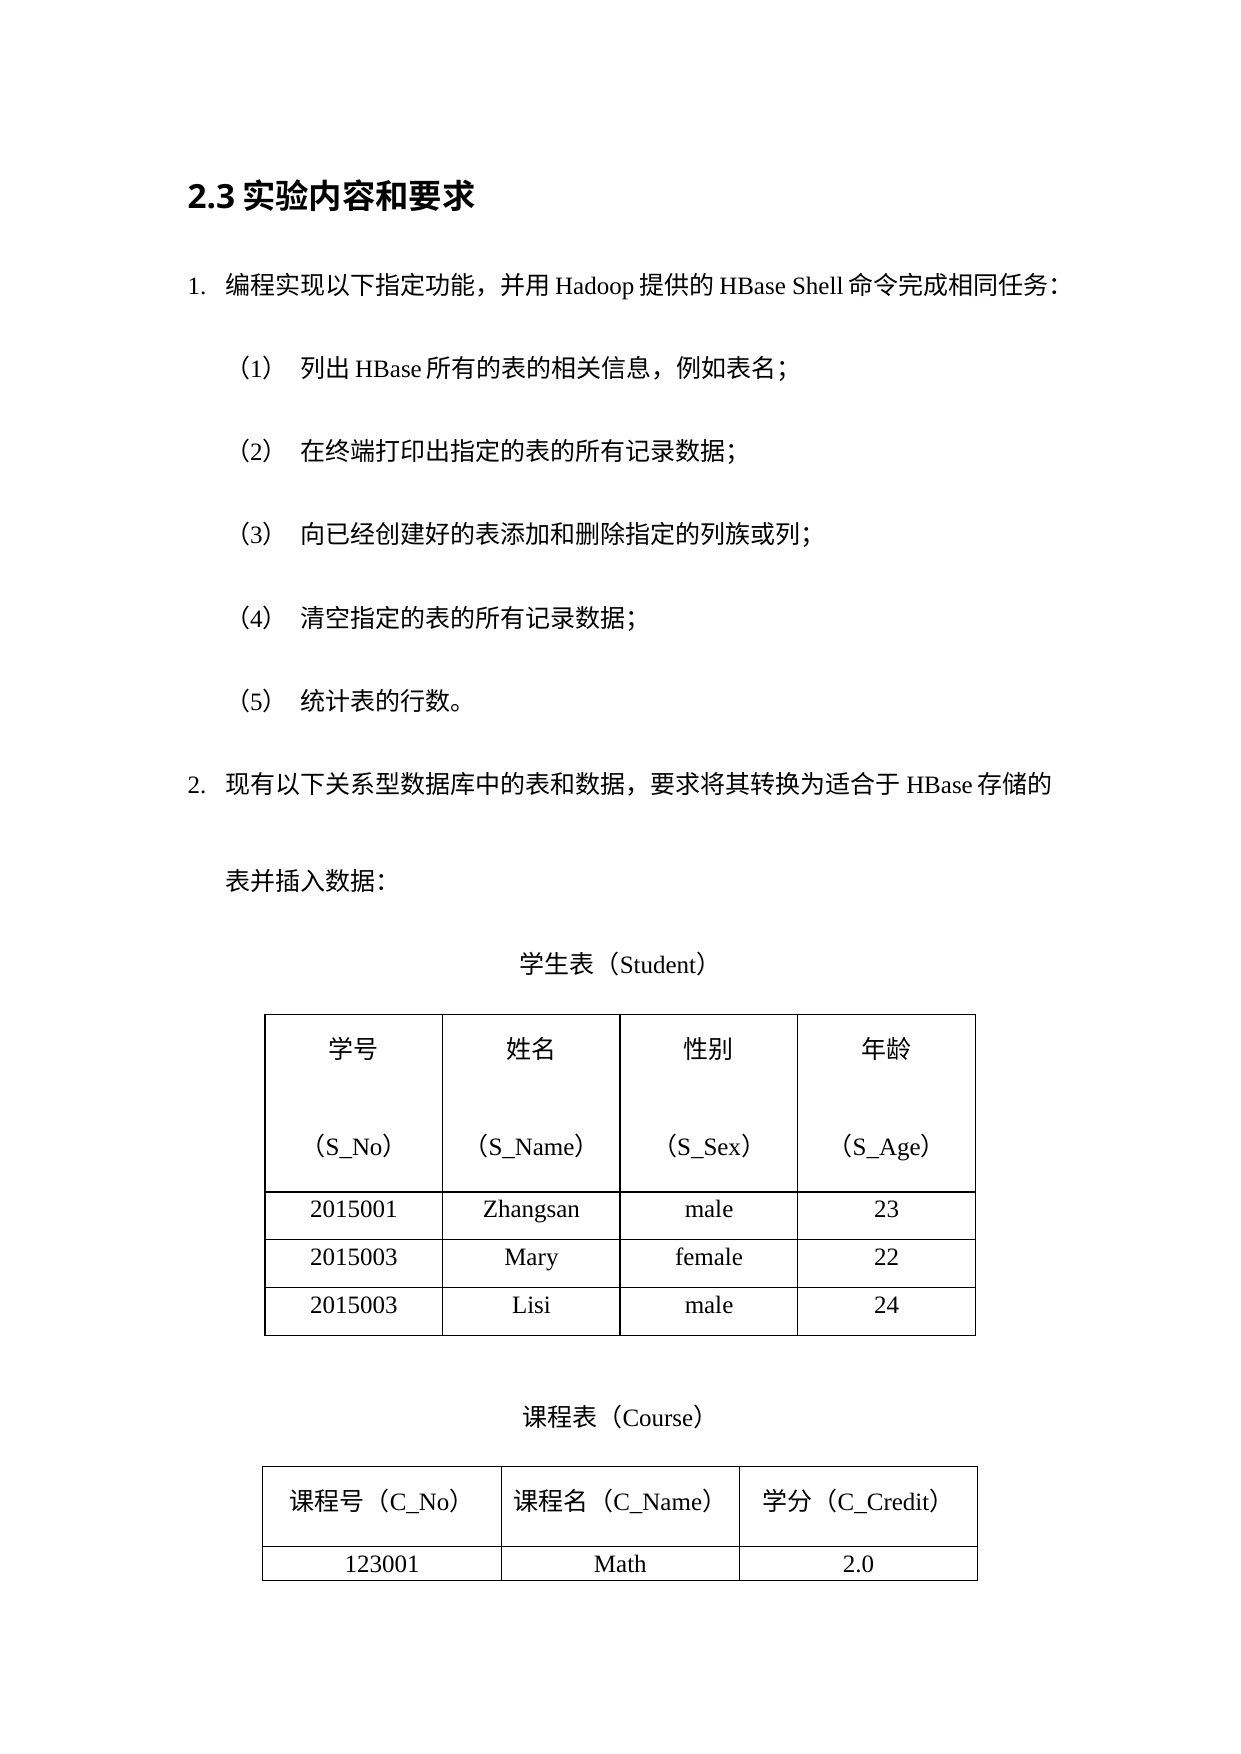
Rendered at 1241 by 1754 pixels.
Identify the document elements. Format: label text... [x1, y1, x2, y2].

table_header 年龄（S_Age） [798, 1015, 975, 1191]
table_cell 2015001 [266, 1193, 442, 1239]
text 课程表（Course） [187, 1383, 1053, 1448]
list 统计表的行数。 [225, 667, 1053, 732]
table_cell Mary [443, 1240, 619, 1287]
list 向已经创建好的表添加和删除指定的列族或列； [225, 501, 1053, 566]
text 学生表（Student） [187, 931, 1053, 996]
table_cell 2015003 [266, 1240, 442, 1287]
table_header 性别（S_Sex） [621, 1015, 797, 1191]
table_cell 2.0 [740, 1547, 977, 1580]
table_cell Zhangsan [443, 1193, 619, 1239]
table_cell 123001 [263, 1547, 501, 1580]
list 列出HBase所有的表的相关信息，例如表名； [225, 334, 1053, 399]
table_header 学号（S_No） [266, 1015, 442, 1191]
table_cell female [621, 1240, 797, 1287]
table_cell Math [502, 1547, 739, 1580]
table_cell 23 [798, 1193, 975, 1239]
table_cell male [621, 1288, 797, 1335]
table_header 姓名（S_Name） [443, 1015, 619, 1191]
table_cell 24 [798, 1288, 975, 1335]
table_header 课程号（C_No） [263, 1467, 501, 1546]
table_cell male [621, 1193, 797, 1239]
list 现有以下关系型数据库中的表和数据，要求将其转换为适合于HBase存储的表并插入数据： [187, 750, 1053, 912]
table_cell 22 [798, 1240, 975, 1287]
subtitle 2.3实验内容和要求 [187, 162, 1053, 227]
table_header 学分（C_Credit） [740, 1467, 977, 1546]
list 清空指定的表的所有记录数据； [225, 584, 1053, 649]
table_header 课程名（C_Name） [502, 1467, 739, 1546]
list 编程实现以下指定功能，并用Hadoop提供的HBase Shell命令完成相同任务： [187, 251, 1053, 316]
table_cell Lisi [443, 1288, 619, 1335]
list 在终端打印出指定的表的所有记录数据； [225, 417, 1053, 482]
table_cell 2015003 [266, 1288, 442, 1335]
